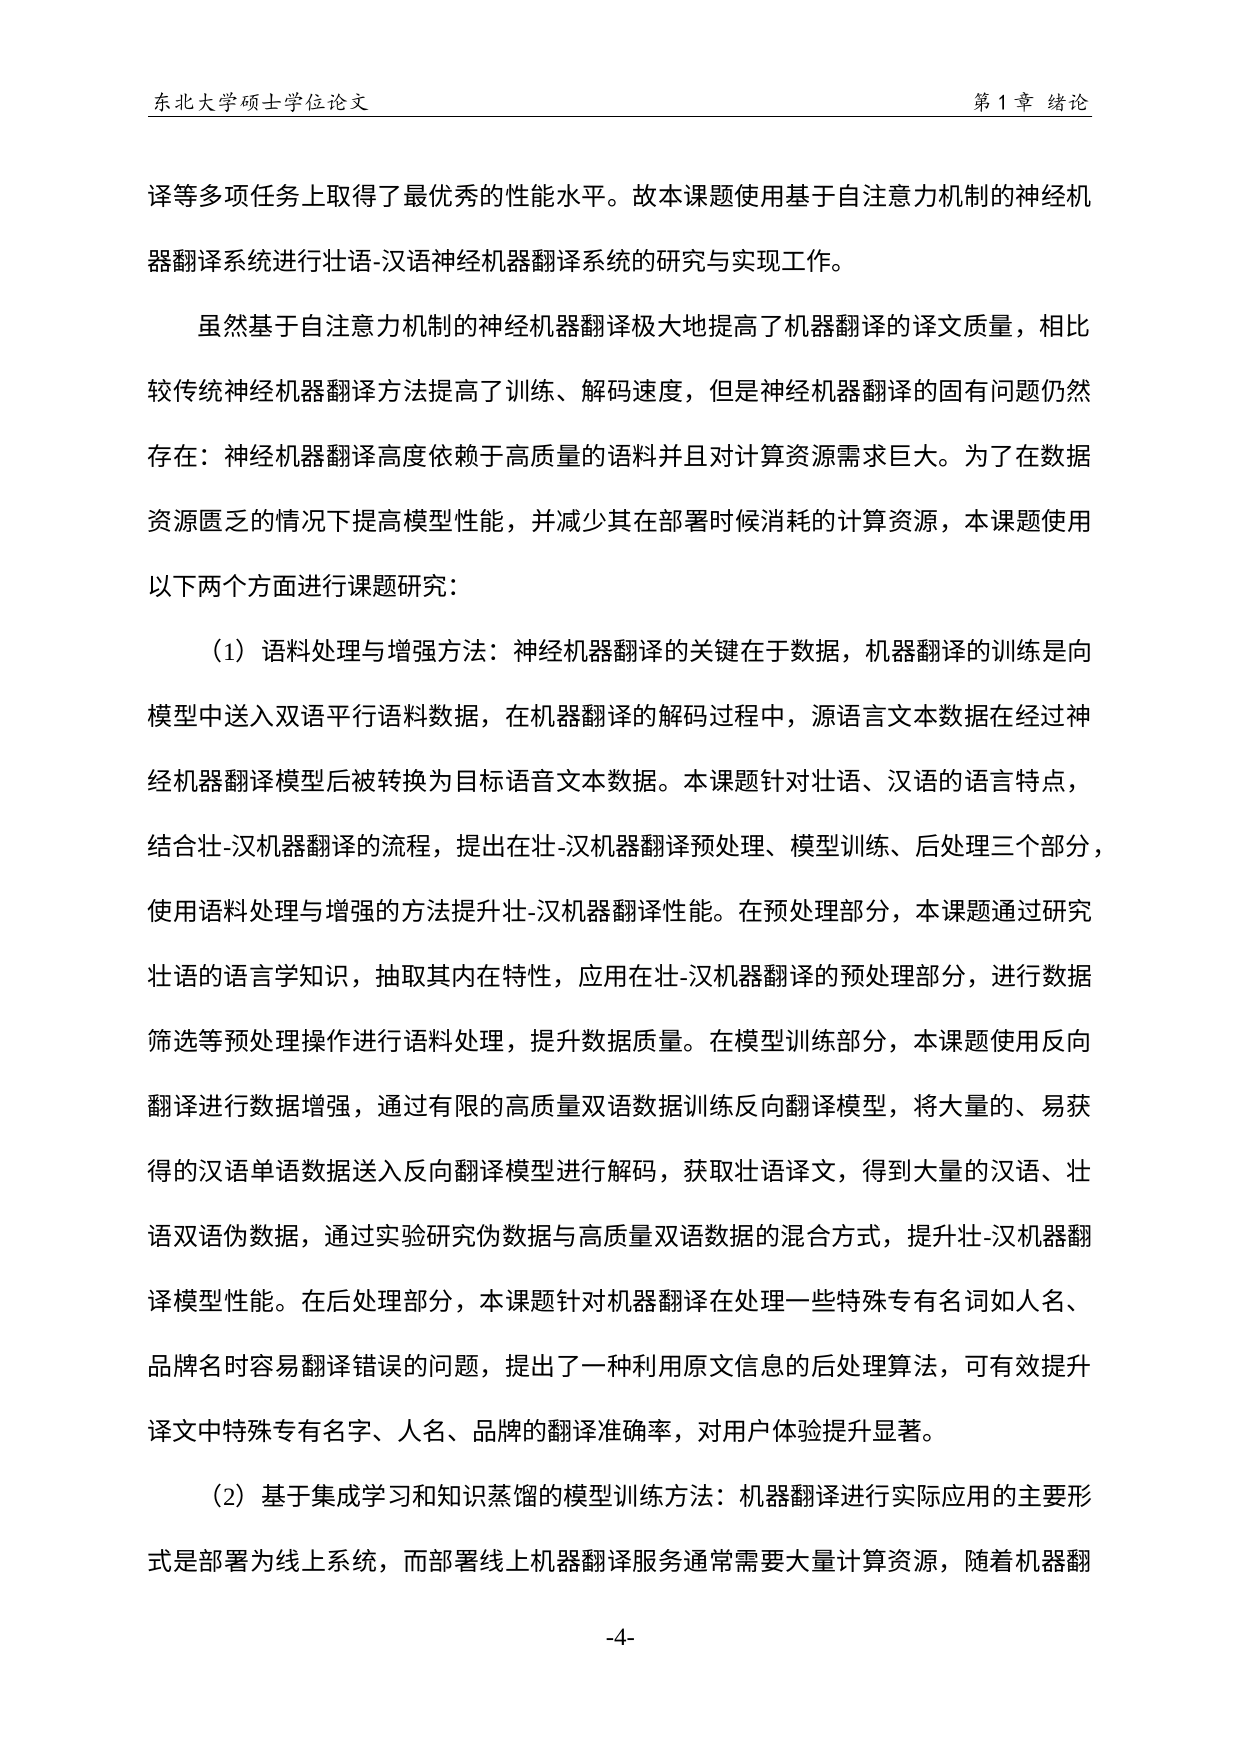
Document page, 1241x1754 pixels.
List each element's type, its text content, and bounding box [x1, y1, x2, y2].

text 虽然基于自注意力机制的神经机器翻译极大地提高了机器翻译的译文质量，相比较传统神经机器翻译方法提高了训练、解码速度，但是神经机器翻译的固有问题仍然存在：神经机器翻译高度依赖于高质量的语料并且对计算资源需求巨大。为了在数据资源匮乏的情况下提高模型性能，并减少其在部署时候消耗的计算资源，本课题使用以下两个方面进行课题研究： [148, 292, 1092, 617]
text （1）语料处理与增强方法：神经机器翻译的关键在于数据，机器翻译的训练是向模型中送入双语平行语料数据，在机器翻译的解码过程中，源语言文本数据在经过神经机器翻译模型后被转换为目标语音文本数据。本课题针对壮语、汉语的语言特点，结合壮-汉机器翻译的流程，提出在壮-汉机器翻译预处理、模型训练、后处理三个部分，使用语料处理与增强的方法提升壮-汉机器翻译性能。在预处理部分，本课题通过研究壮语的语言学知识，抽取其内在特性，应用在壮-汉机器翻译的预处理部分，进行数据筛选等预处理操作进行语料处理，提升数据质量。在模型训练部分，本课题使用反向翻译进行数据增强，通过有限的高质量双语数据训练反向翻译模型，将大量的、易获得的汉语单语数据送入反向翻译模型进行解码，获取壮语译文，得到大量的汉语、壮语双语伪数据，通过实验研究伪数据与高质量双语数据的混合方式，提升壮-汉机器翻译模型性能。在后处理部分，本课题针对机器翻译在处理一些特殊专有名词如人名、品牌名时容易翻译错误的问题，提出了一种利用原文信息的后处理算法，可有效提升译文中特殊专有名字、人名、品牌的翻译准确率，对用户体验提升显著。 [148, 617, 1092, 1462]
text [148, 1462, 1092, 1592]
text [148, 162, 1092, 292]
